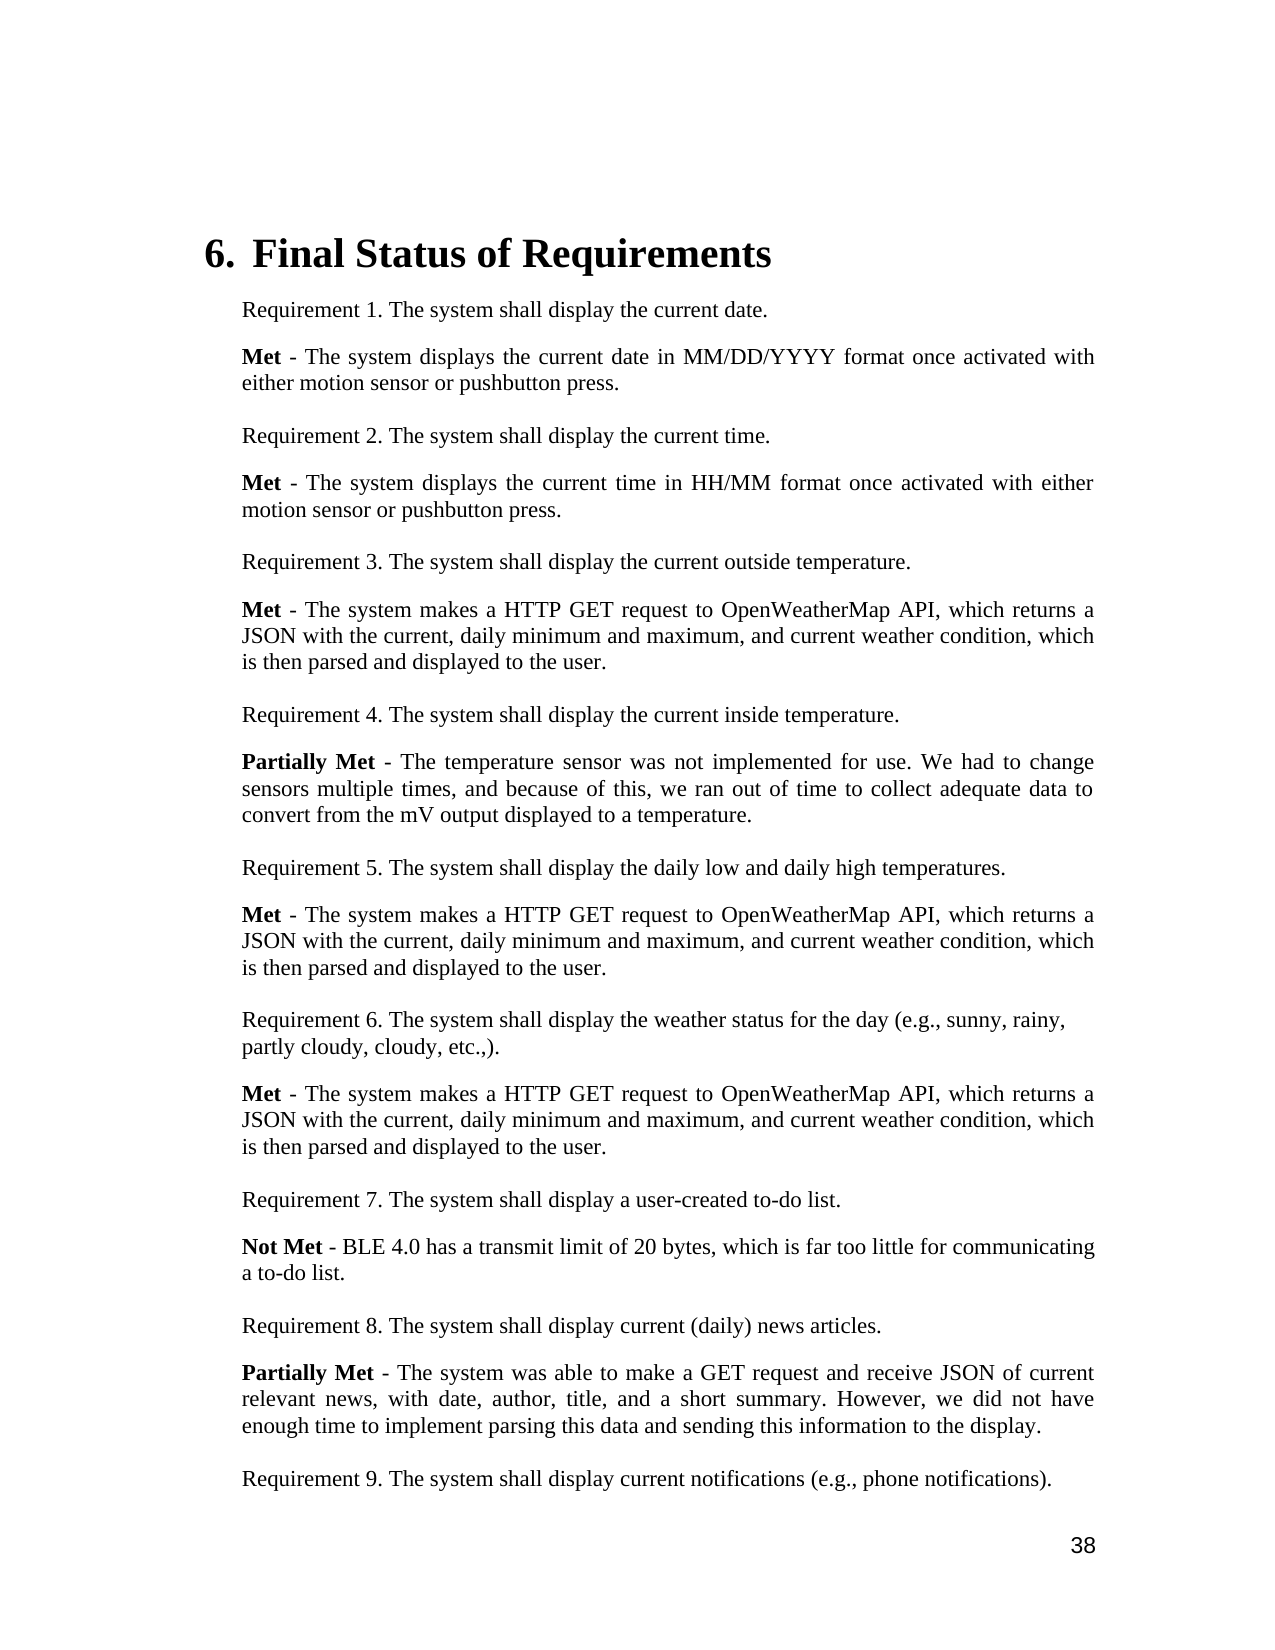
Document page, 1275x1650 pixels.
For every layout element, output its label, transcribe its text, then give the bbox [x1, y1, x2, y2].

text Partially Met - The temperature sensor was not implemented for use. We had to change sensors multiple times, and because of this, we ran out of time to collect adequate data to convert from the mV output displayed to a temperature. [242, 748, 1096, 827]
text Not Met - BLE 4.0 has a transmit limit of 20 bytes, which is far too little for communicating a to-do list. [242, 1233, 1096, 1286]
text Met - The system makes a HTTP GET request to OpenWeatherMap API, which returns a JSON with the current, daily minimum and maximum, and current weather condition, which is then parsed and displayed to the user. [242, 596, 1096, 675]
text Requirement 8. The system shall display current (daily) news articles. [242, 1312, 1096, 1338]
text Met - The system makes a HTTP GET request to OpenWeatherMap API, which returns a JSON with the current, daily minimum and maximum, and current weather condition, which is then parsed and displayed to the user. [242, 901, 1096, 980]
text Partially Met - The system was able to make a GET request and receive JSON of current relevant news, with date, author, title, and a short summary. However, we did not have enough time to implement parsing this data and sending this information to the display. [242, 1359, 1096, 1438]
text Requirement 7. The system shall display a user-created to-do list. [242, 1186, 1096, 1212]
text Requirement 4. The system shall display the current inside temperature. [242, 701, 1096, 727]
text Requirement 5. The system shall display the daily low and daily high temperatures. [242, 854, 1096, 880]
text Met - The system makes a HTTP GET request to OpenWeatherMap API, which returns a JSON with the current, daily minimum and maximum, and current weather condition, which is then parsed and displayed to the user. [242, 1080, 1096, 1159]
text Requirement 2. The system shall display the current time. [242, 422, 1096, 448]
text Met - The system displays the current date in MM/DD/YYYY format once activated with either motion sensor or pushbutton press. [242, 343, 1096, 396]
text Requirement 3. The system shall display the current outside temperature. [242, 548, 1096, 575]
subtitle Final Status of Requirements [204, 228, 1096, 276]
text Met - The system displays the current time in HH/MM format once activated with either motion sensor or pushbutton press. [242, 469, 1096, 522]
text Requirement 6. The system shall display the weather status for the day (e.g., sunny, rainy, partly cloudy, cloudy, etc.,). [242, 1007, 1096, 1059]
text Requirement 9. The system shall display current notifications (e.g., phone notifications). [242, 1465, 1096, 1491]
text Requirement 1. The system shall display the current date. [242, 296, 1096, 322]
